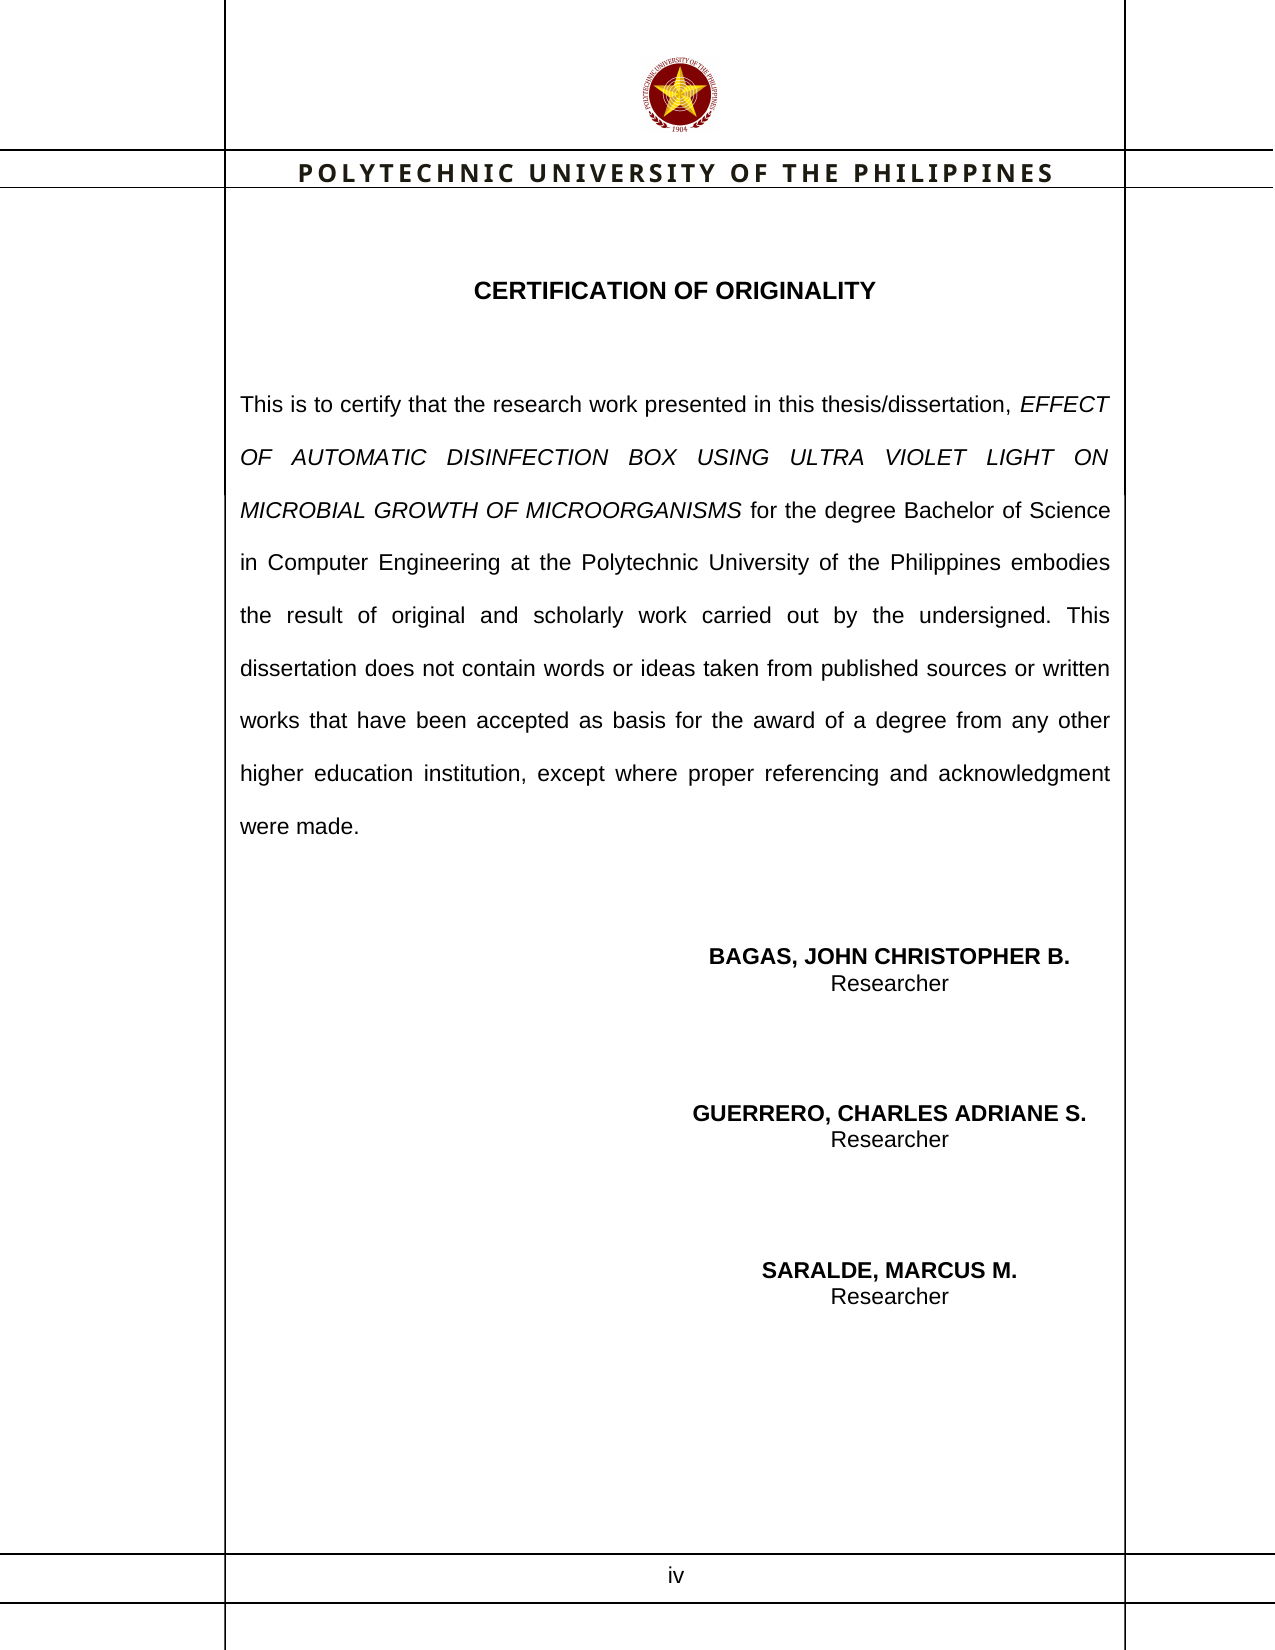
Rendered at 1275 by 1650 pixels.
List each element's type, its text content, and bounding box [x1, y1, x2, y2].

text Researcher [668, 1283, 1111, 1309]
picture [642, 57, 718, 133]
text GUERRERO, CHARLES ADRIANE S. [668, 1100, 1111, 1126]
text SARALDE, MARCUS M. [668, 1257, 1111, 1283]
text CERTIFICATION OF ORIGINALITY [225, 276, 1125, 305]
text Researcher [668, 969, 1111, 996]
text BAGAS, JOHN CHRISTOPHER B. [668, 943, 1111, 969]
text This is to certify that the research work presented in this thesis/dissertation, EFFECT OF AUTOMATIC DISINFECTION BOX USING ULTRA VIOLET LIGHT ON MICROBIAL GROWTH OF MICROORGANISMS for the degree Bachelor of Science in Computer Engineering at the Polytechnic University of the Philippines embodies the result of original and scholarly work carried out by the undersigned. This dissertation does not contain words or ideas taken from published sources or written works that have been accepted as basis for the award of a degree from any other higher education institution, except where proper referencing and acknowledgment were made. [240, 391, 1111, 839]
text Researcher [668, 1126, 1111, 1153]
